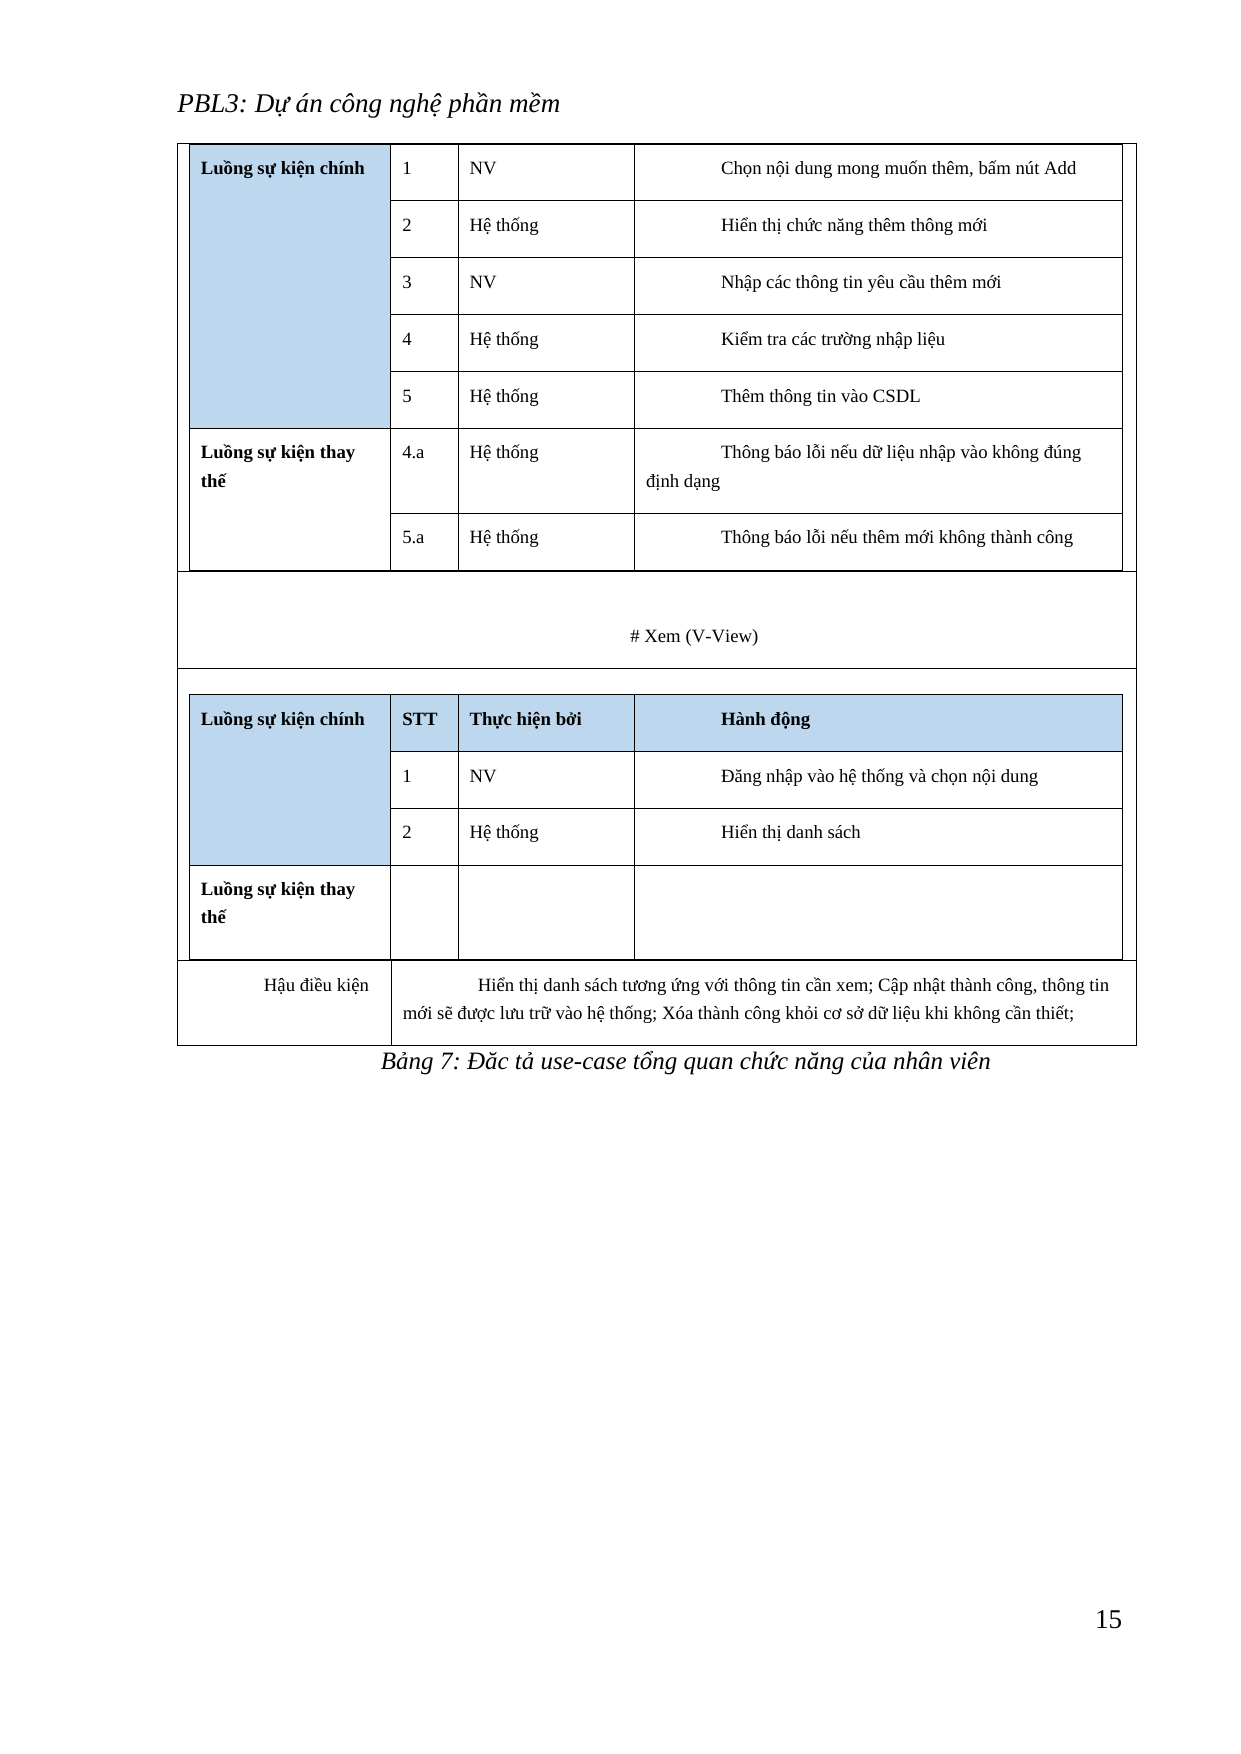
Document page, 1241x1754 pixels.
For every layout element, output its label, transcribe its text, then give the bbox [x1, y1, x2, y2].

table_cell [459, 514, 634, 570]
table_cell [635, 201, 1122, 257]
table_cell # Xem (V-View) [178, 572, 1136, 668]
table_cell [190, 429, 390, 570]
table_cell [391, 372, 458, 428]
table_cell [635, 145, 1122, 200]
table_cell Hậu điều kiện [178, 961, 391, 1045]
table_cell [459, 372, 634, 428]
table_cell [635, 315, 1122, 371]
table_cell [459, 145, 634, 200]
table_cell [178, 144, 189, 571]
table_cell [391, 514, 458, 570]
table_cell [635, 514, 1122, 570]
table_cell [459, 315, 634, 371]
table_cell [1123, 144, 1136, 571]
table_cell [391, 258, 458, 314]
text Bảng 7: Đăc tả use-case tổng quan chức năng của nhân viên [177, 1046, 1122, 1075]
table_cell [178, 669, 1136, 960]
table_cell Hiển thị danh sách tương ứng với thông tin cần xem; Cập nhật thành công, thông tin mới sẽ được lưu trữ vào hệ thống; Xóa thành công khỏi cơ sở dữ liệu khi không cần thiết; [392, 961, 1136, 1045]
table_cell [459, 201, 634, 257]
table_cell [391, 315, 458, 371]
table_cell [459, 258, 634, 314]
table_cell [635, 429, 1122, 513]
table_cell [391, 201, 458, 257]
table_cell [635, 258, 1122, 314]
table_cell [459, 429, 634, 513]
table_cell [391, 145, 458, 200]
table_cell [635, 372, 1122, 428]
table_cell [391, 429, 458, 513]
